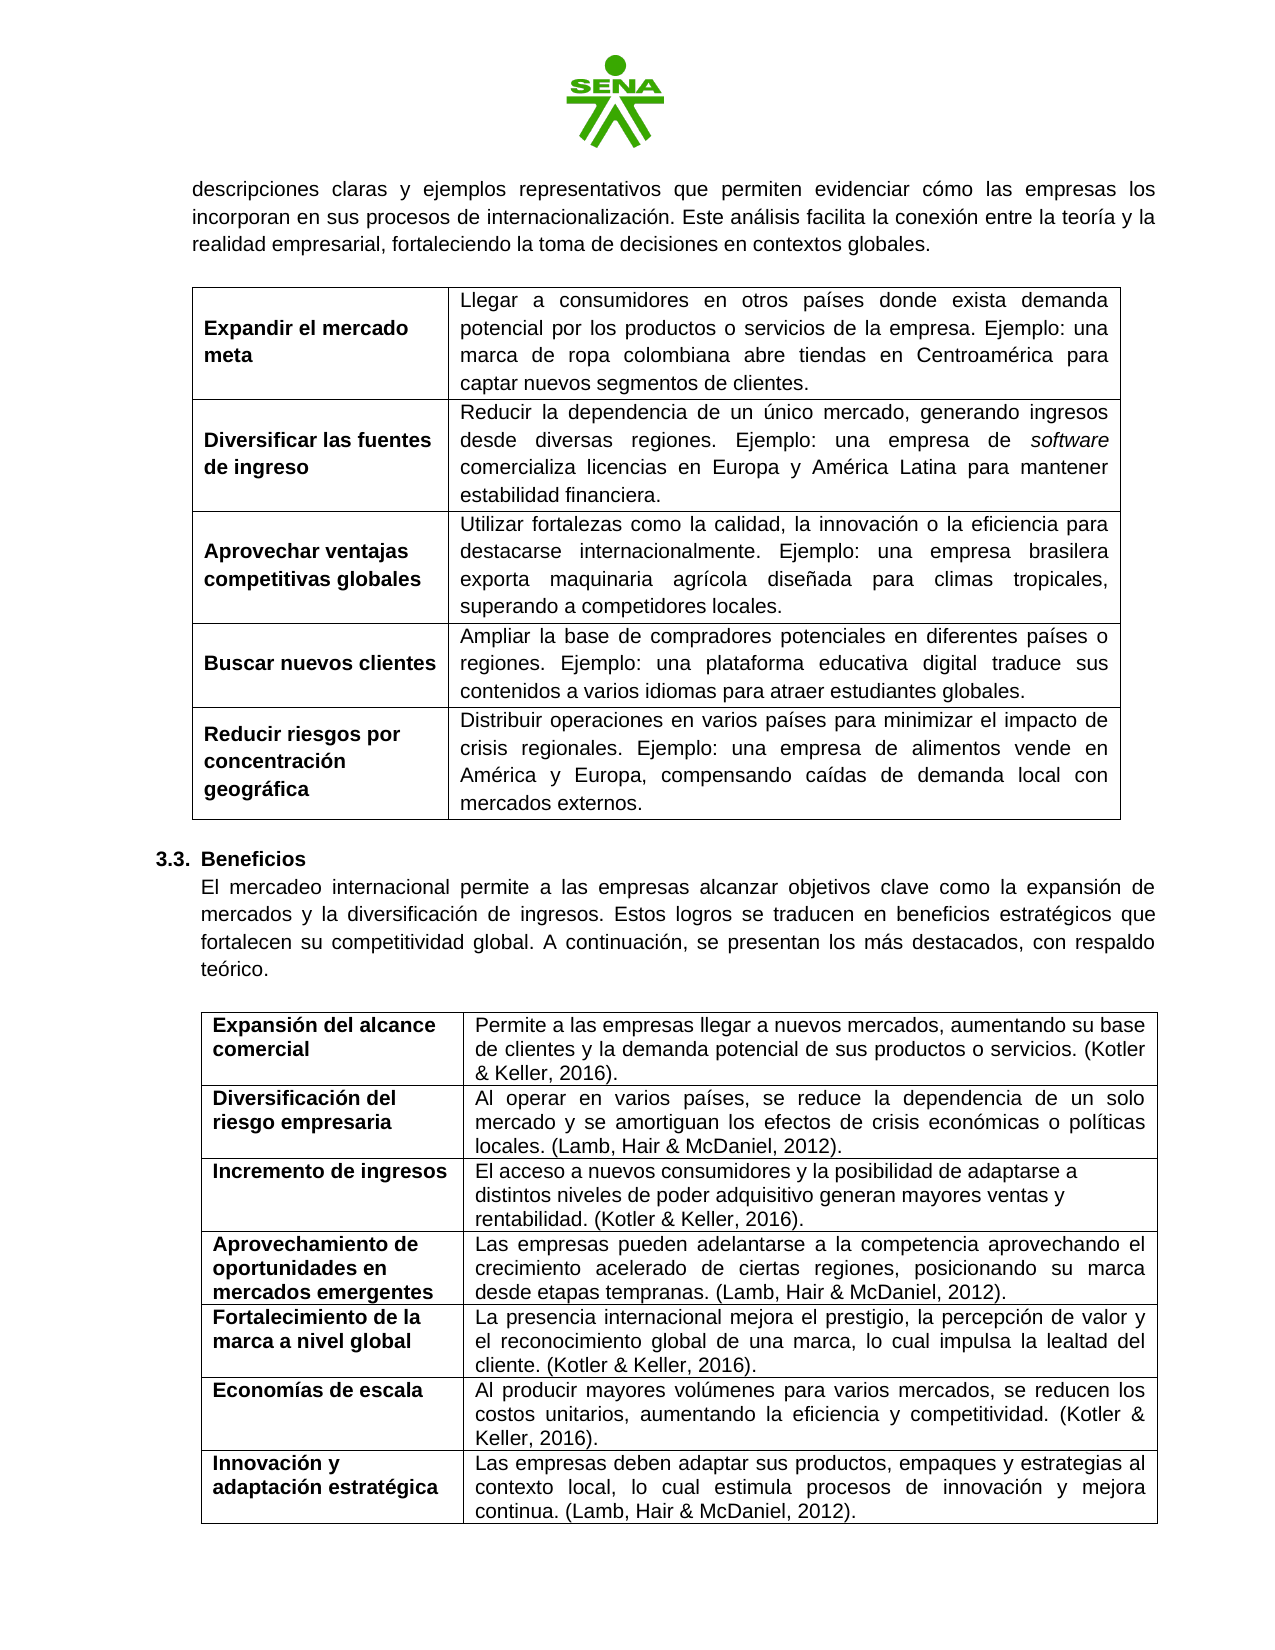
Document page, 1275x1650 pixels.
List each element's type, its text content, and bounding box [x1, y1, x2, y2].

table_cell Reducir la dependencia de un único mercado, generando ingresos desde diversas regiones. Ejemplo: una empresa de software comercializa licencias en Europa y América Latina para mantener estabilidad financiera. [449, 400, 1120, 511]
table_cell Aprovechar ventajas competitivas globales [193, 512, 448, 622]
table_cell Reducir riesgos por concentración geográfica [193, 708, 448, 818]
table_cell Aprovechamiento de oportunidades en mercados emergentes [202, 1232, 463, 1304]
table_cell La presencia internacional mejora el prestigio, la percepción de valor y el reconocimiento global de una marca, lo cual impulsa la lealtad del cliente. (Kotler & Keller, 2016). [464, 1305, 1157, 1377]
table_cell Utilizar fortalezas como la calidad, la innovación o la eficiencia para destacarse internacionalmente. Ejemplo: una empresa brasilera exporta maquinaria agrícola diseñada para climas tropicales, superando a competidores locales. [449, 512, 1120, 622]
table_cell Economías de escala [202, 1378, 463, 1449]
table_cell Diversificación del riesgo empresaria [202, 1086, 463, 1158]
list El mercadeo internacional permite a las empresas alcanzar objetivos clave como la expansión de mercados y la diversificación de ingresos. Estos logros se traducen en beneficios estratégicos que fortalecen su competitividad global. A continuación, se presentan los más destacados, con respaldo teórico. [201, 874, 1157, 981]
table_cell Las empresas pueden adelantarse a la competencia aprovechando el crecimiento acelerado de ciertas regiones, posicionando su marca desde etapas tempranas. (Lamb, Hair & McDaniel, 2012). [464, 1232, 1157, 1304]
table_cell Las empresas deben adaptar sus productos, empaques y estrategias al contexto local, lo cual estimula procesos de innovación y mejora continua. (Lamb, Hair & McDaniel, 2012). [464, 1451, 1157, 1522]
table_cell Al producir mayores volúmenes para varios mercados, se reducen los costos unitarios, aumentando la eficiencia y competitividad. (Kotler & Keller, 2016). [464, 1378, 1157, 1449]
table_cell Buscar nuevos clientes [193, 624, 448, 707]
table_cell Innovación y adaptación estratégica [202, 1451, 463, 1522]
picture [566, 55, 664, 148]
table_cell Diversificar las fuentes de ingreso [193, 400, 448, 511]
table_cell Ampliar la base de compradores potenciales en diferentes países o regiones. Ejemplo: una plataforma educativa digital traduce sus contenidos a varios idiomas para atraer estudiantes globales. [449, 624, 1120, 707]
table_cell Fortalecimiento de la marca a nivel global [202, 1305, 463, 1377]
table_cell Distribuir operaciones en varios países para minimizar el impacto de crisis regionales. Ejemplo: una empresa de alimentos vende en América y Europa, compensando caídas de demanda local con mercados externos. [449, 708, 1120, 818]
table_header Expandir el mercado meta [193, 288, 448, 399]
table_cell Al operar en varios países, se reduce la dependencia de un solo mercado y se amortiguan los efectos de crisis económicas o políticas locales. (Lamb, Hair & McDaniel, 2012). [464, 1086, 1157, 1158]
table_header Permite a las empresas llegar a nuevos mercados, aumentando su base de clientes y la demanda potencial de sus productos o servicios. (Kotler & Keller, 2016). [464, 1013, 1157, 1085]
table_header Llegar a consumidores en otros países donde exista demanda potencial por los productos o servicios de la empresa. Ejemplo: una marca de ropa colombiana abre tiendas en Centroamérica para captar nuevos segmentos de clientes. [449, 288, 1120, 399]
table_header Expansión del alcance comercial [202, 1013, 463, 1085]
table_cell El acceso a nuevos consumidores y la posibilidad de adaptarse a distintos niveles de poder adquisitivo generan mayores ventas y rentabilidad. (Kotler & Keller, 2016). [464, 1159, 1157, 1231]
list Beneficios [156, 847, 1157, 871]
table_cell Incremento de ingresos [202, 1159, 463, 1231]
